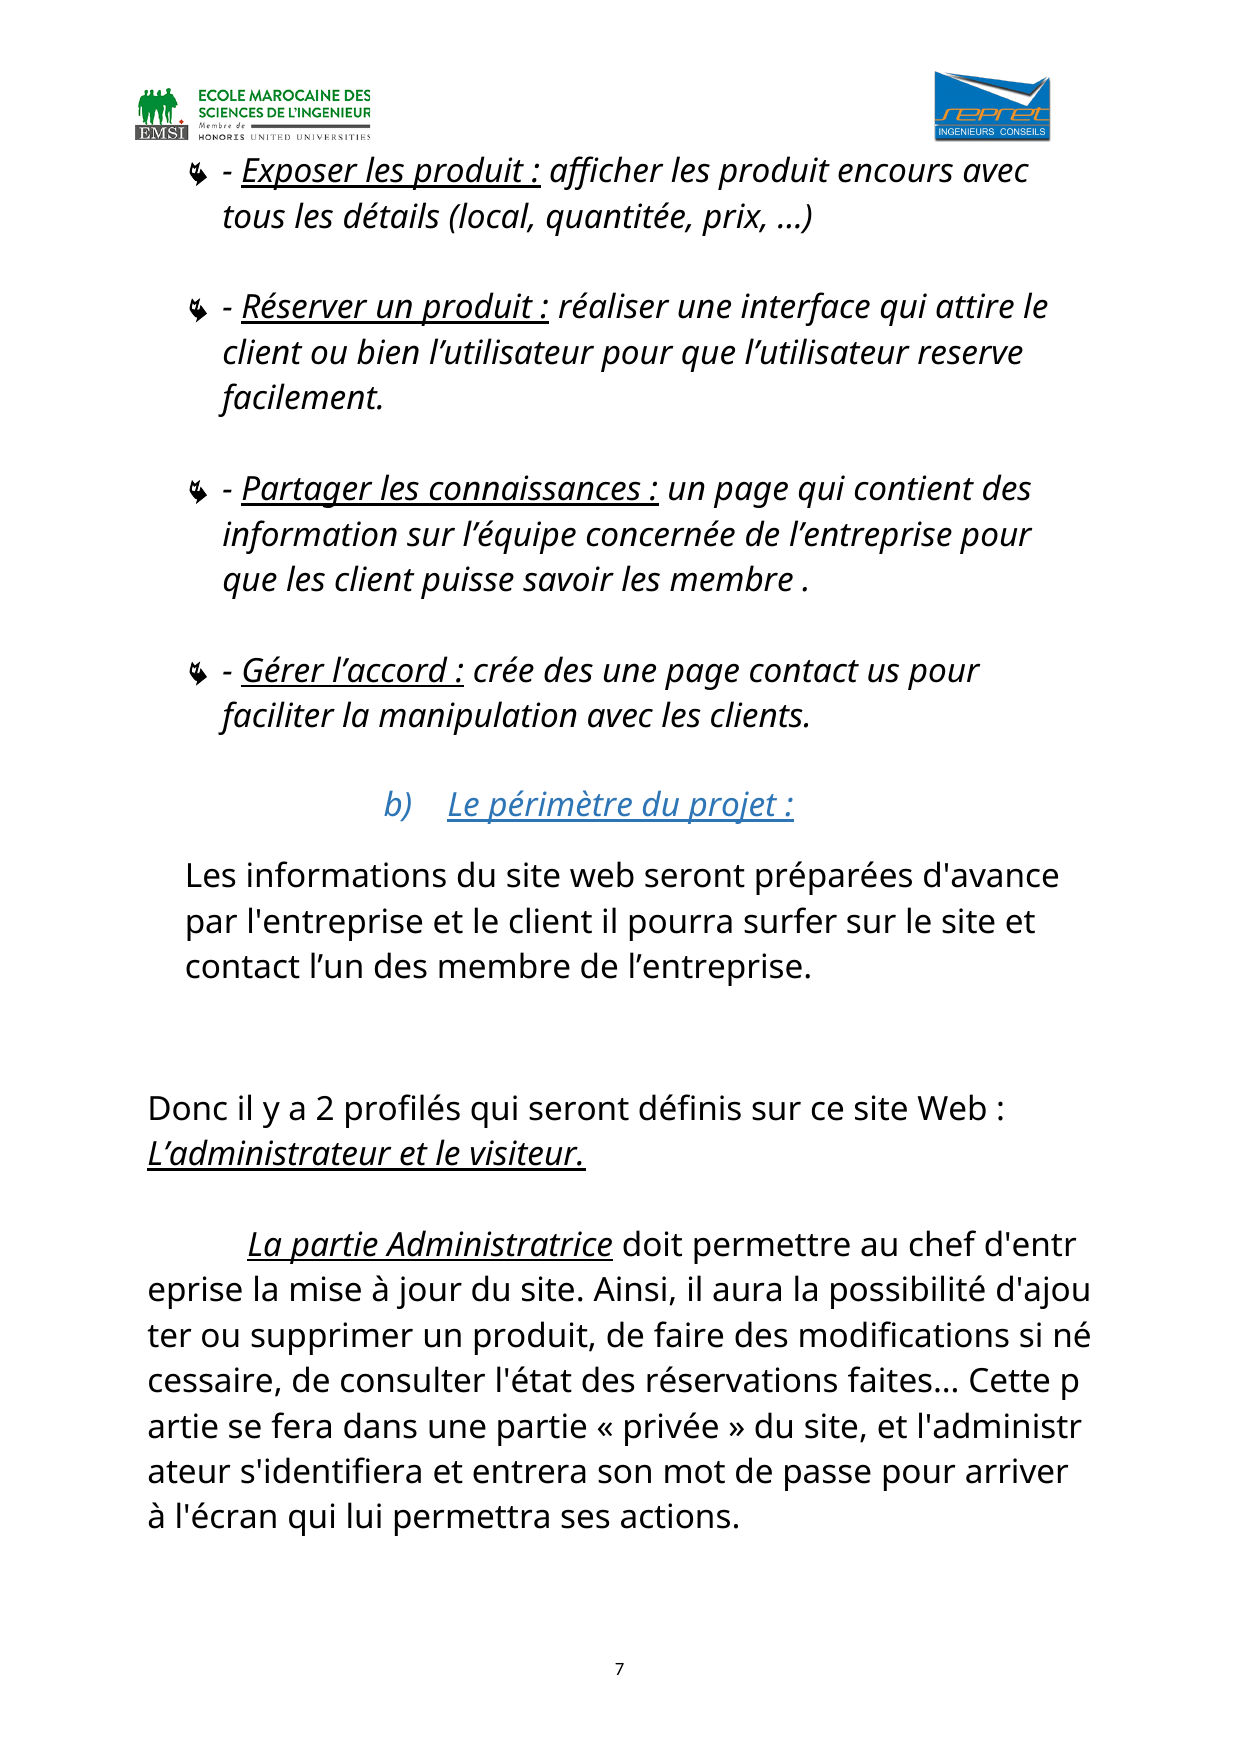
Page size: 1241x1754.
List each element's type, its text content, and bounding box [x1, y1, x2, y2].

list Les informations du site web seront préparées d'avance par l'entreprise et le client il pourra surfer sur le site et contact l’un des membre de l’entreprise. [184, 852, 1093, 988]
text Donc il y a 2 profilés qui seront définis sur ce site Web : L’administrateur et le visiteur. [147, 1084, 1093, 1175]
list - Gérer l’accord : crée des une page contact us pour faciliter la manipulation avec les clients. [184, 647, 1093, 737]
picture [931, 71, 1053, 142]
subtitle Le périmètre du projet : [383, 781, 1093, 827]
text La partie Administratrice doit permettre au chef d'entreprise la mise à jour du site. Ainsi, il aura la possibilité d'ajouter ou supprimer un produit, de faire des modifications si nécessaire, de consulter l'état des réservations faites… Cette partie se fera dans une partie « privée » du site, et l'administrateur s'identifiera et entrera son mot de passe pour arriver à l'écran qui lui permettra ses actions. [147, 1221, 1093, 1539]
picture [135, 88, 371, 140]
list - Partager les connaissances : un page qui contient des information sur l’équipe concernée de l’entreprise pour que les client puisse savoir les membre . [184, 465, 1093, 601]
list - Exposer les produit : afficher les produit encours avec tous les détails (local, quantitée, prix, …) [184, 147, 1093, 238]
list - Réserver un produit : réaliser une interface qui attire le client ou bien l’utilisateur pour que l’utilisateur reserve facilement. [184, 283, 1093, 419]
